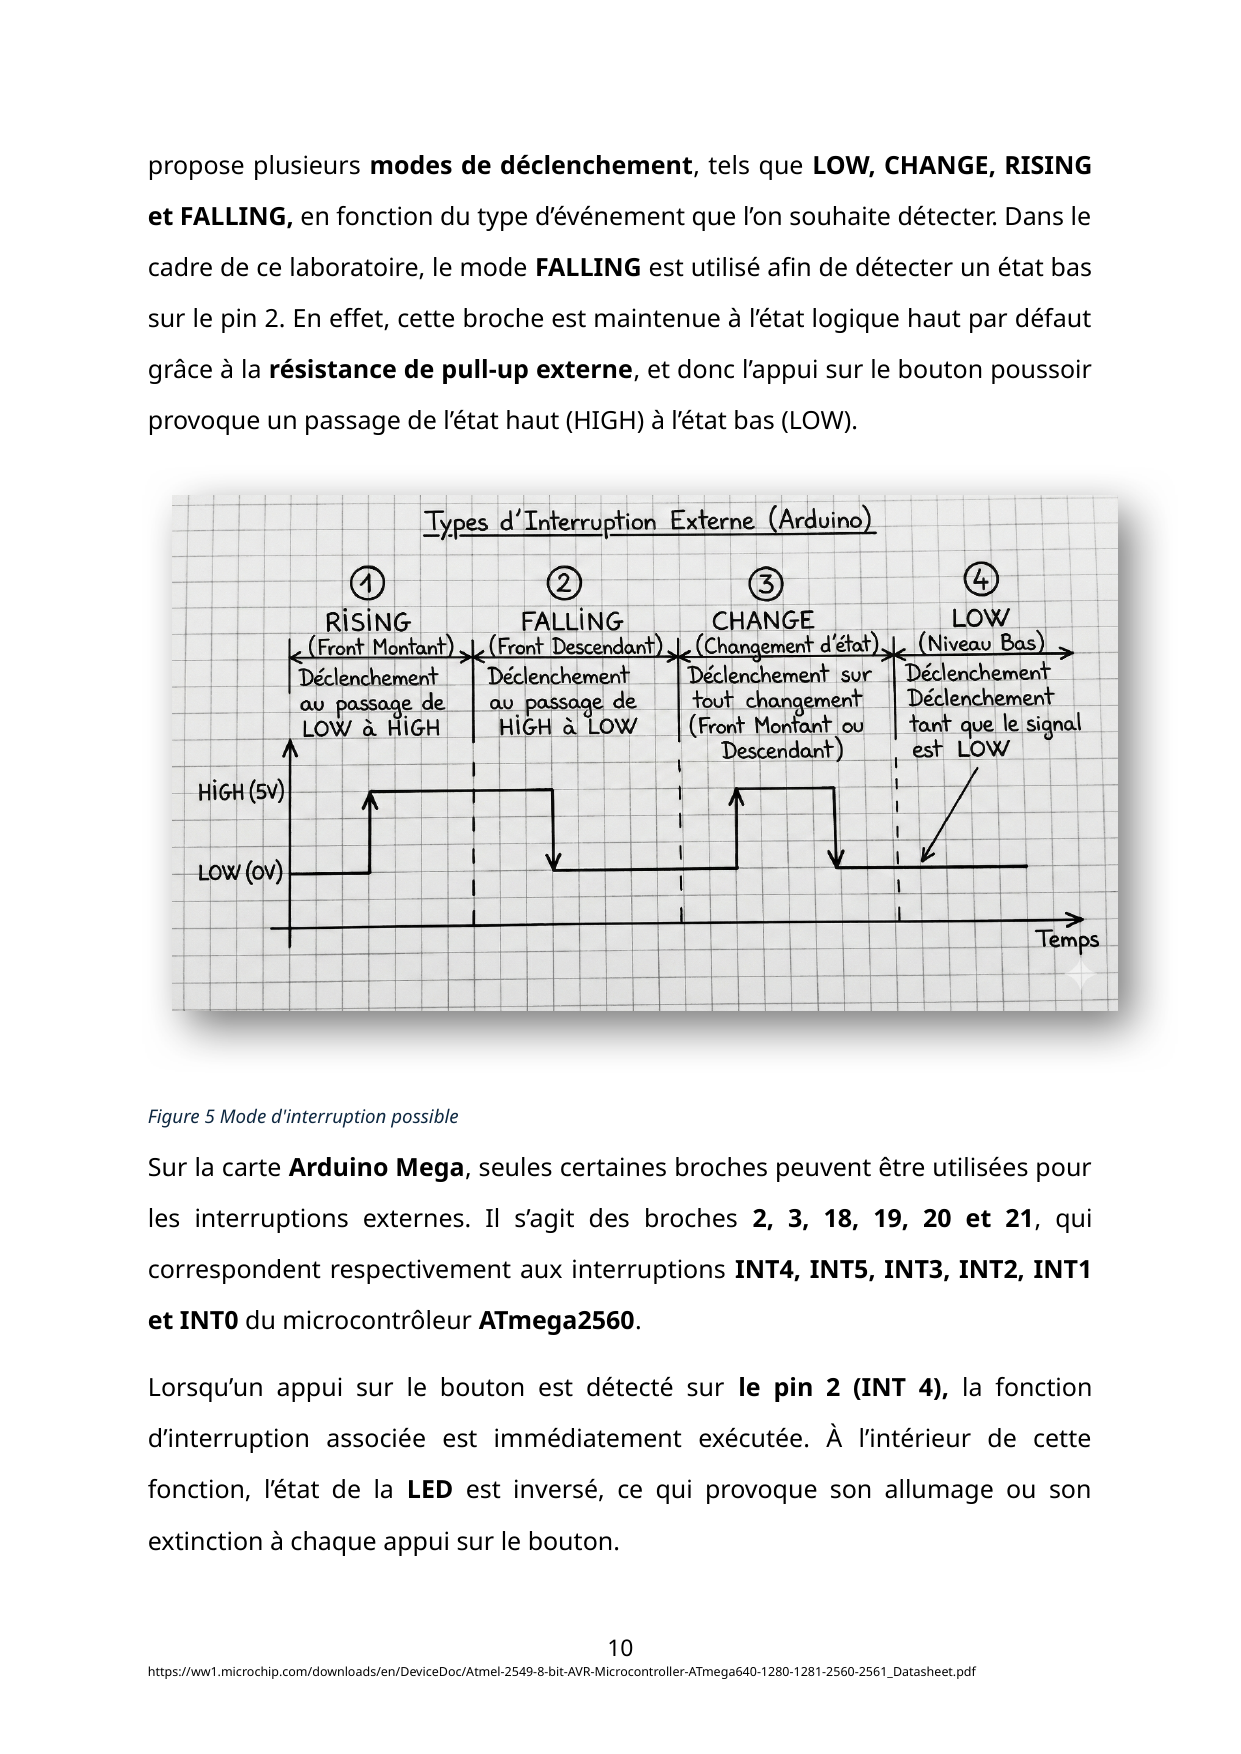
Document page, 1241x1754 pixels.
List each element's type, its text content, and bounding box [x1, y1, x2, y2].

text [148, 148, 1093, 437]
picture [172, 495, 1118, 1011]
text Sur la carte Arduino Mega, seules certaines broches peuvent être utilisées pour les interruptions externes. Il s’agit des broches 2, 3, 18, 19, 20 et 21, qui correspondent respectivement aux interruptions INT4, INT5, INT3, INT2, INT1 et INT0 du microcontrôleur ATmega2560. [148, 1149, 1093, 1336]
text Lorsqu’un appui sur le bouton est détecté sur le pin 2 (INT 4), la fonction d’interruption associée est immédiatement exécutée. À l’intérieur de cette fonction, l’état de la LED est inversé, ce qui provoque son allumage ou son extinction à chaque appui sur le bouton. [148, 1370, 1093, 1557]
